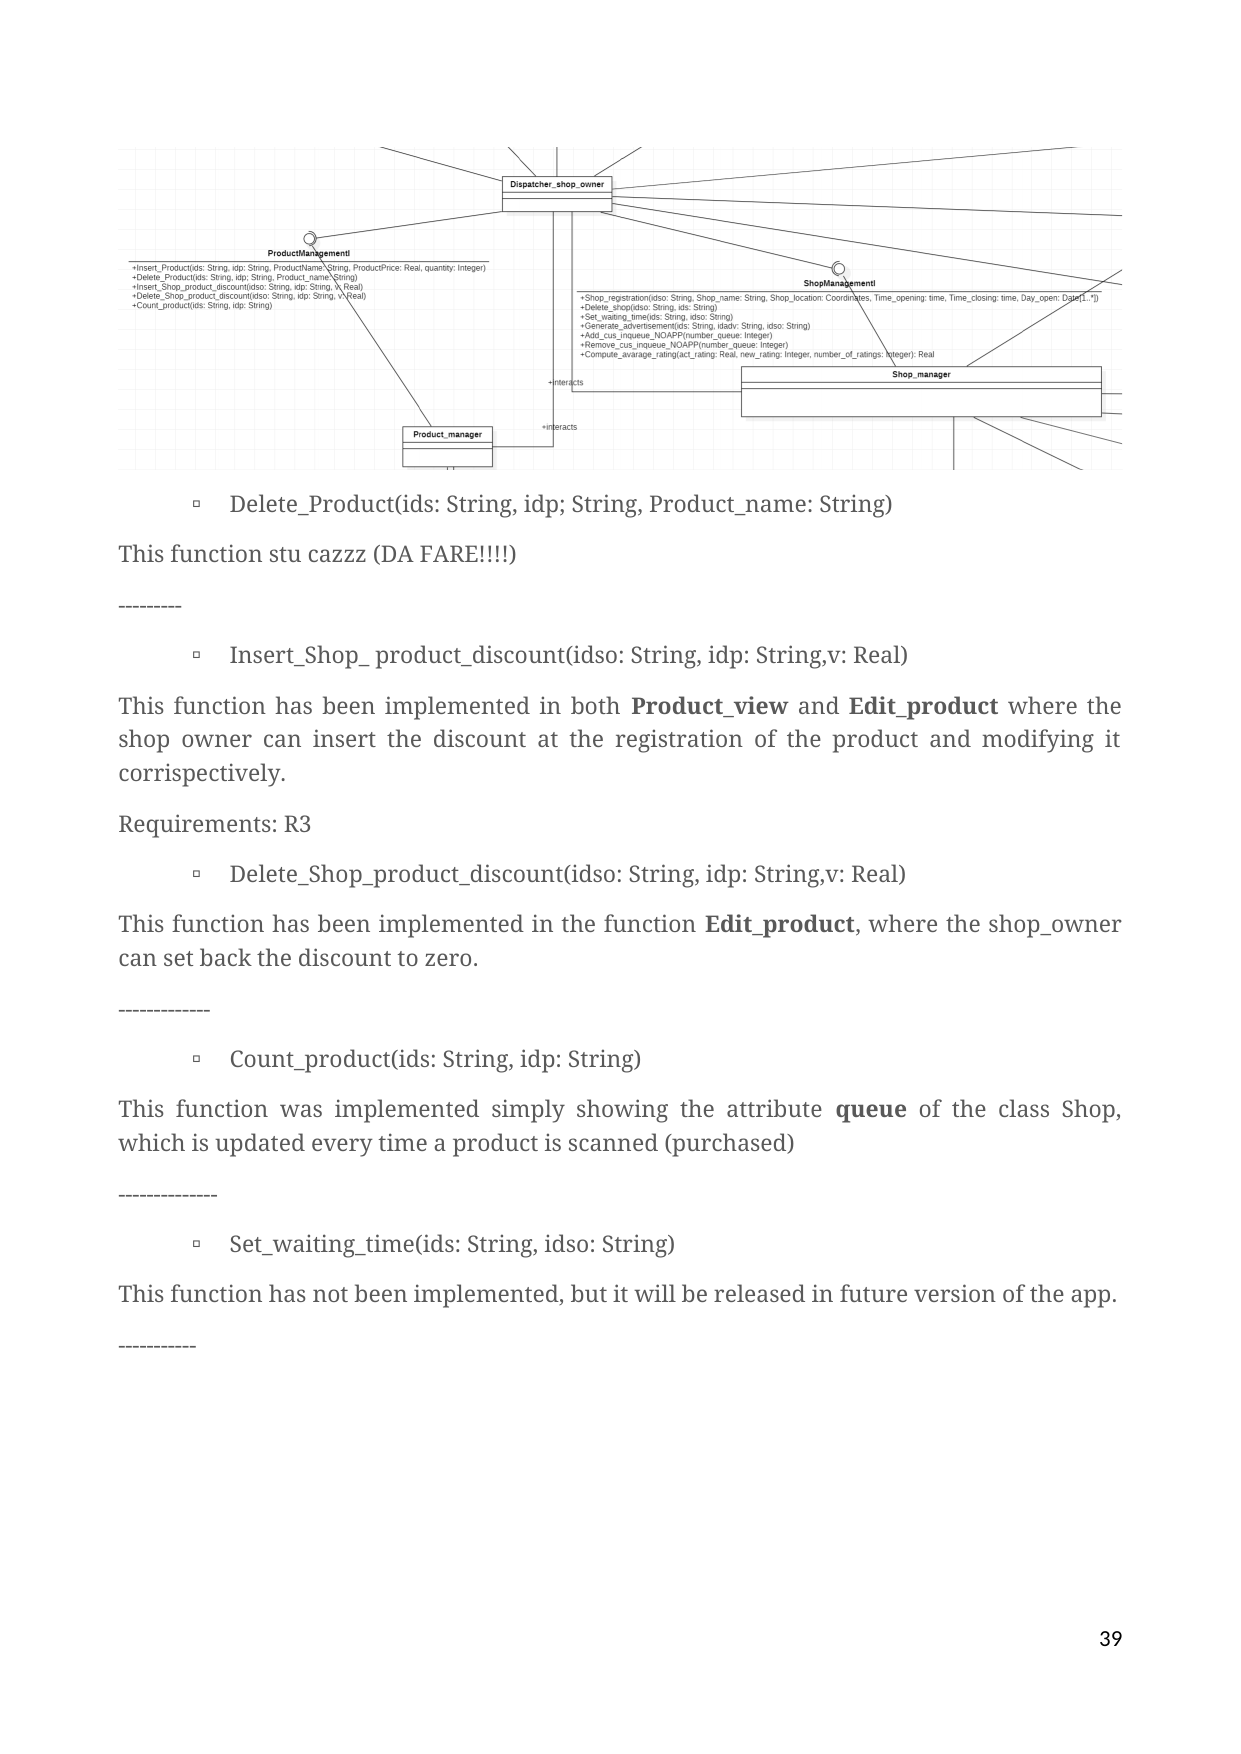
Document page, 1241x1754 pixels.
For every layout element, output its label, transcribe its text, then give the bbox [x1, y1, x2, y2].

text This function has been implemented in the function Edit_product, where the shop_owner can set back the discount to zero. [118, 908, 1122, 973]
text ------------- [118, 993, 1122, 1024]
list Count_product(ids: String, idp: String) [192, 1043, 1122, 1074]
list Delete_Product(ids: String, idp; String, Product_name: String) [192, 488, 1122, 519]
text --------- [118, 589, 1122, 620]
text This function has not been implemented, but it will be released in future version of the app. [118, 1278, 1122, 1310]
list Insert_Shop_ product_discount(idso: String, idp: String,v: Real) [192, 639, 1122, 671]
text ----------- [118, 1329, 1122, 1360]
list Delete_Shop_product_discount(idso: String, idp: String,v: Real) [192, 858, 1122, 889]
text This function was implemented simply showing the attribute queue of the class Shop, which is updated every time a product is scanned (purchased) [118, 1093, 1122, 1158]
text Requirements: R3 [118, 808, 1122, 839]
text This function has been implemented in both Product_view and Edit_product where the shop owner can insert the discount at the registration of the product and modifying it corrispectively. [118, 690, 1122, 788]
picture [118, 147, 1123, 470]
list Set_waiting_time(ids: String, idso: String) [192, 1228, 1122, 1259]
text -------------- [118, 1178, 1122, 1209]
text This function stu cazzz (DA FARE!!!!) [118, 538, 1122, 570]
